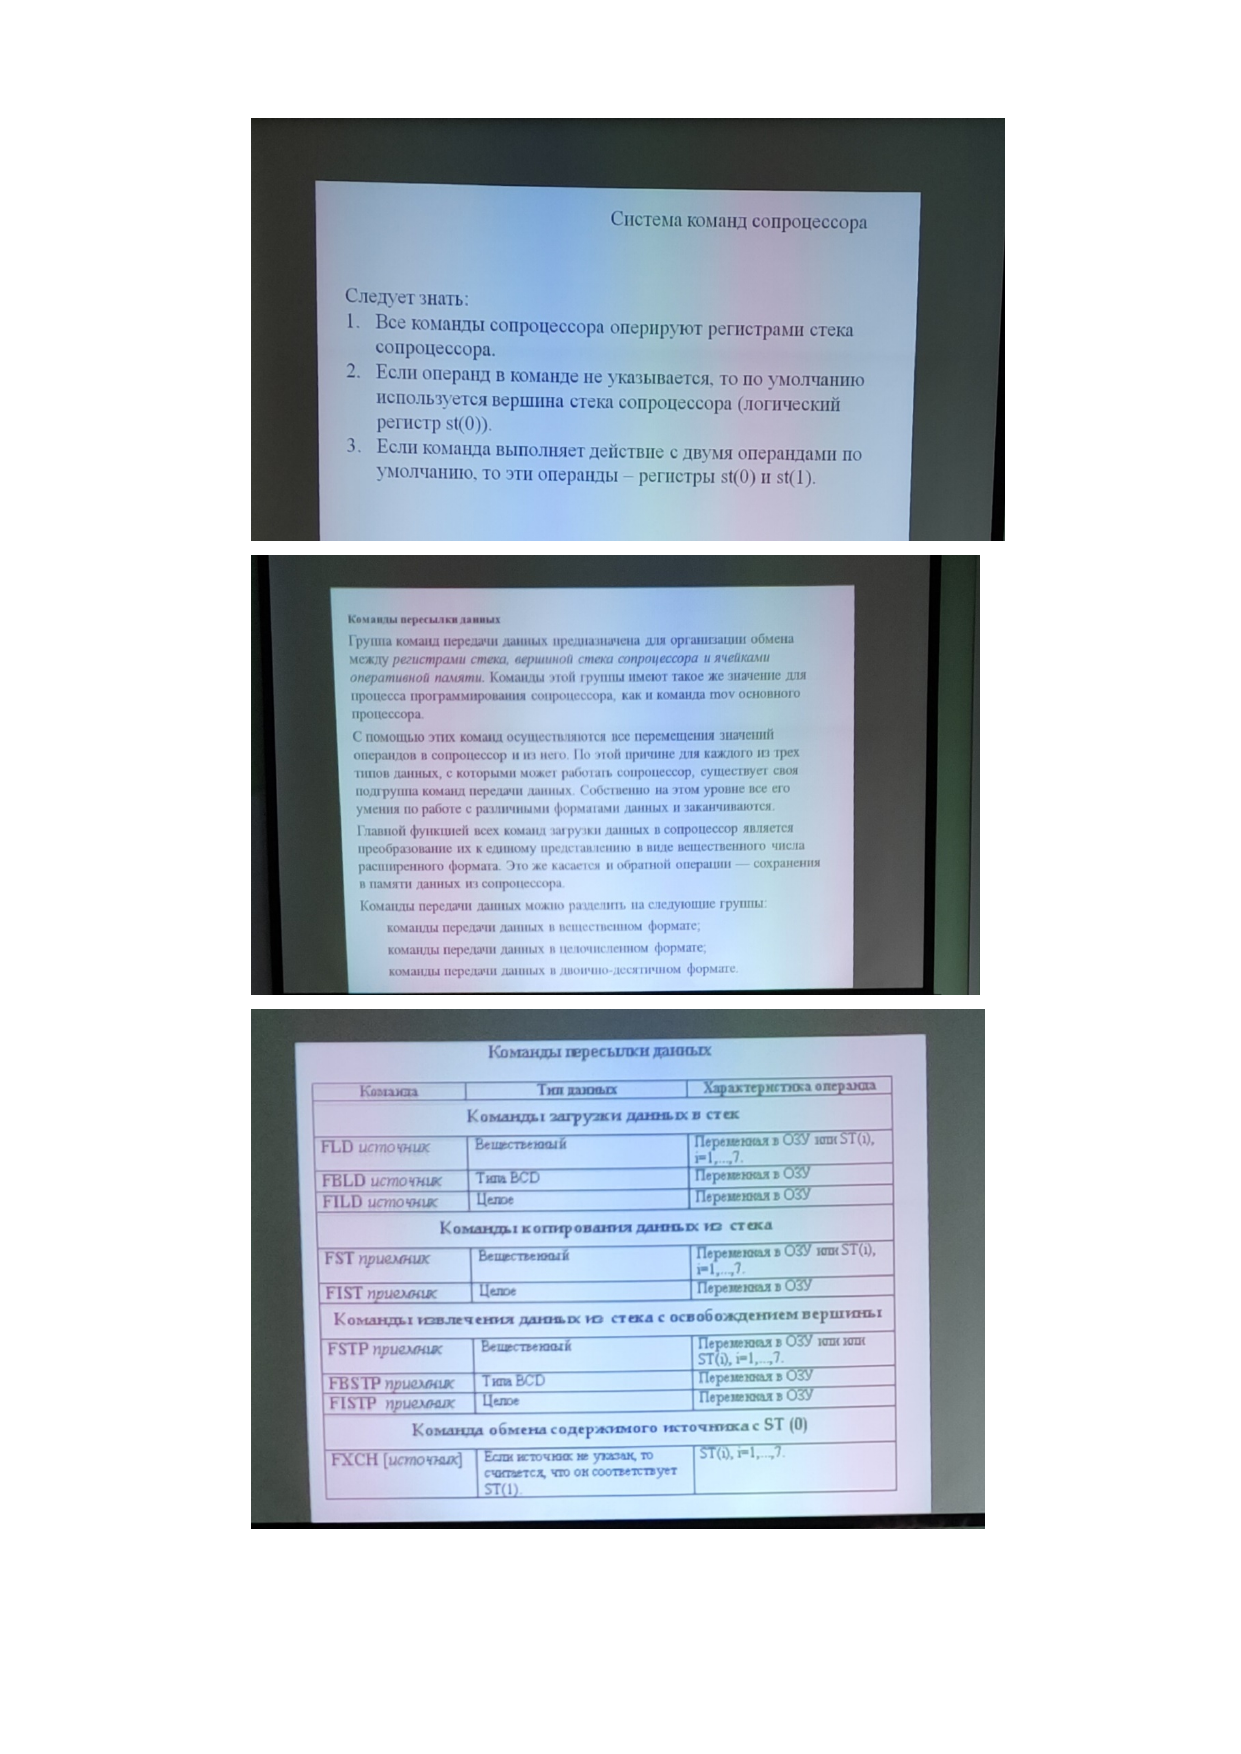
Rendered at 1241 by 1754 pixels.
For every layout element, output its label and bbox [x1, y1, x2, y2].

picture [251, 1009, 985, 1529]
picture [251, 555, 980, 995]
picture [251, 118, 1005, 541]
